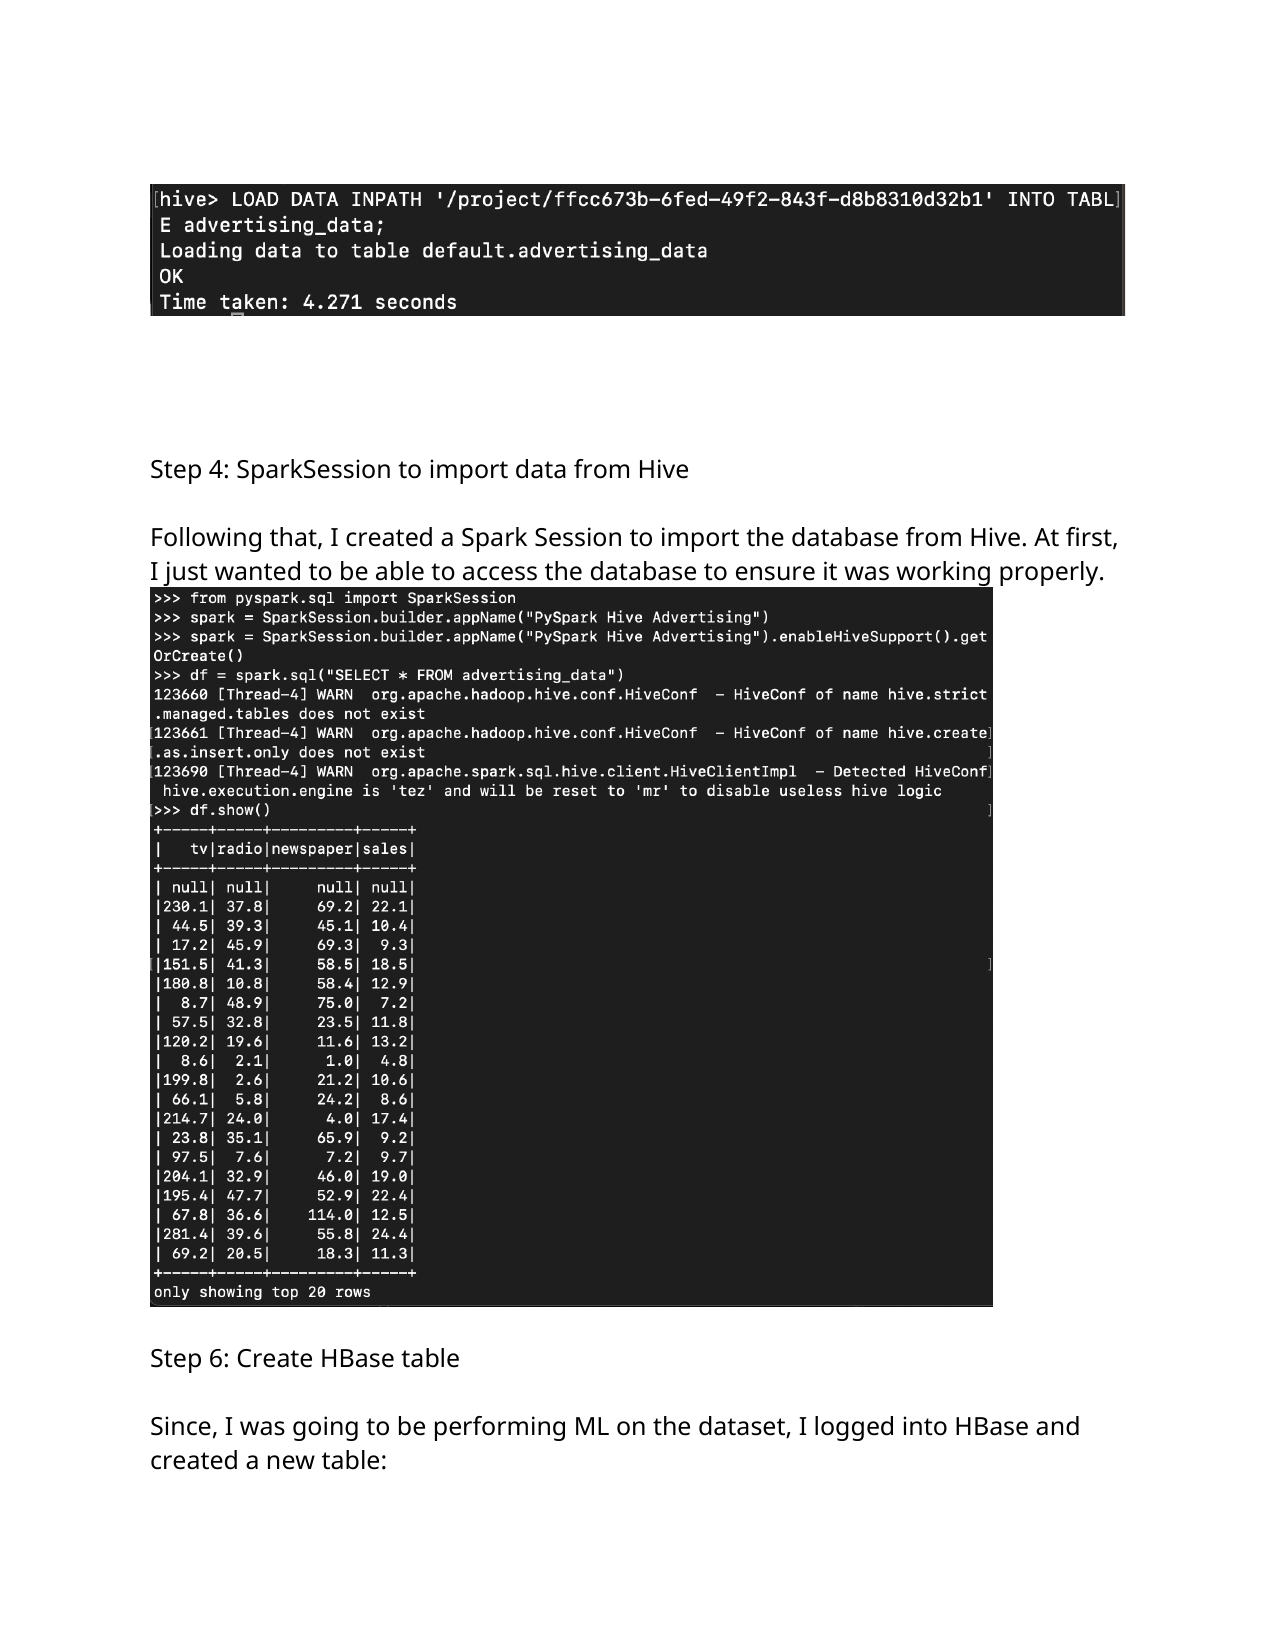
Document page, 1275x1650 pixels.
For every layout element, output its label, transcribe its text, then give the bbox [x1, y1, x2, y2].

picture [150, 184, 1125, 316]
picture [150, 587, 993, 1307]
text Step 6: Create HBase table [150, 1340, 1125, 1408]
text Since, I was going to be performing ML on the dataset, I logged into HBase and created a new table: [150, 1408, 1125, 1477]
